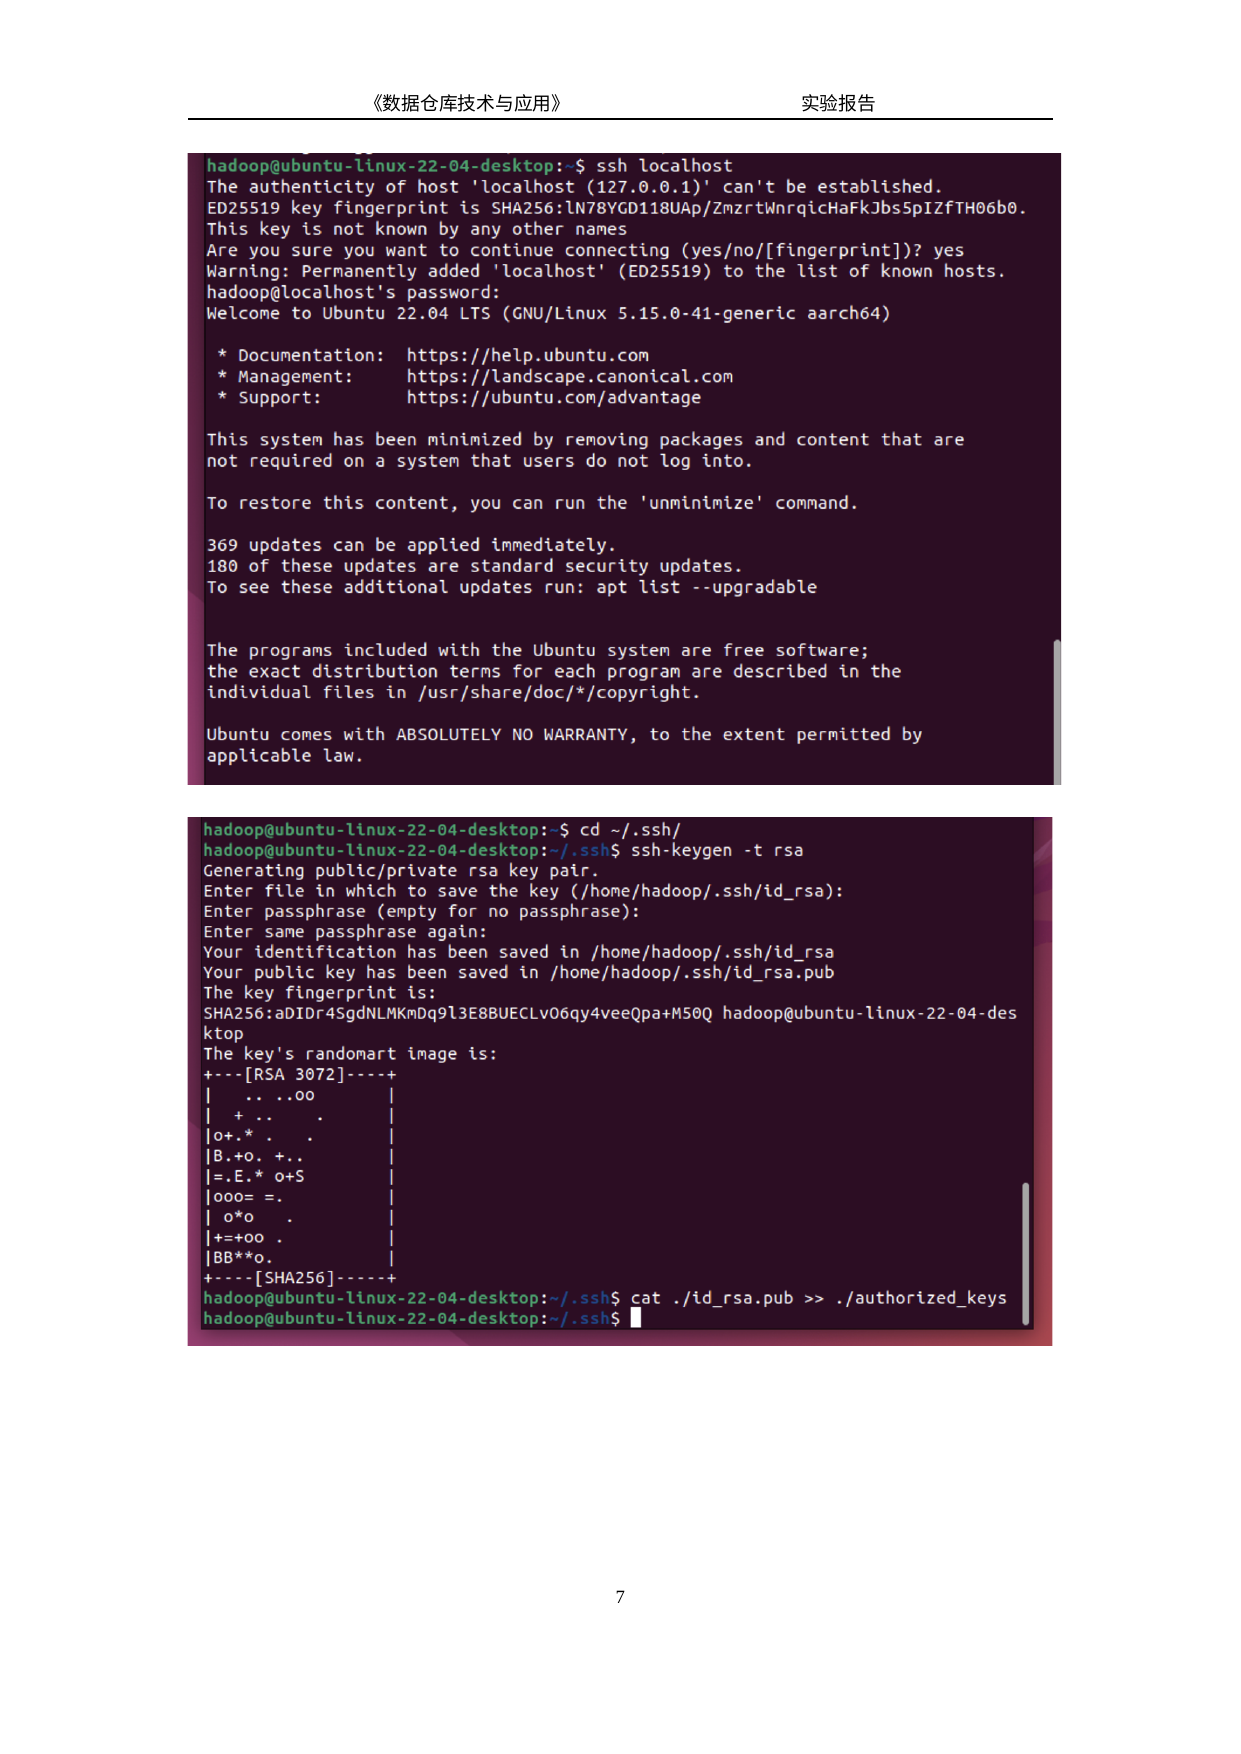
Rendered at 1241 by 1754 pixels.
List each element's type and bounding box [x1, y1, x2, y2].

picture [187, 153, 1062, 785]
picture [187, 817, 1053, 1346]
